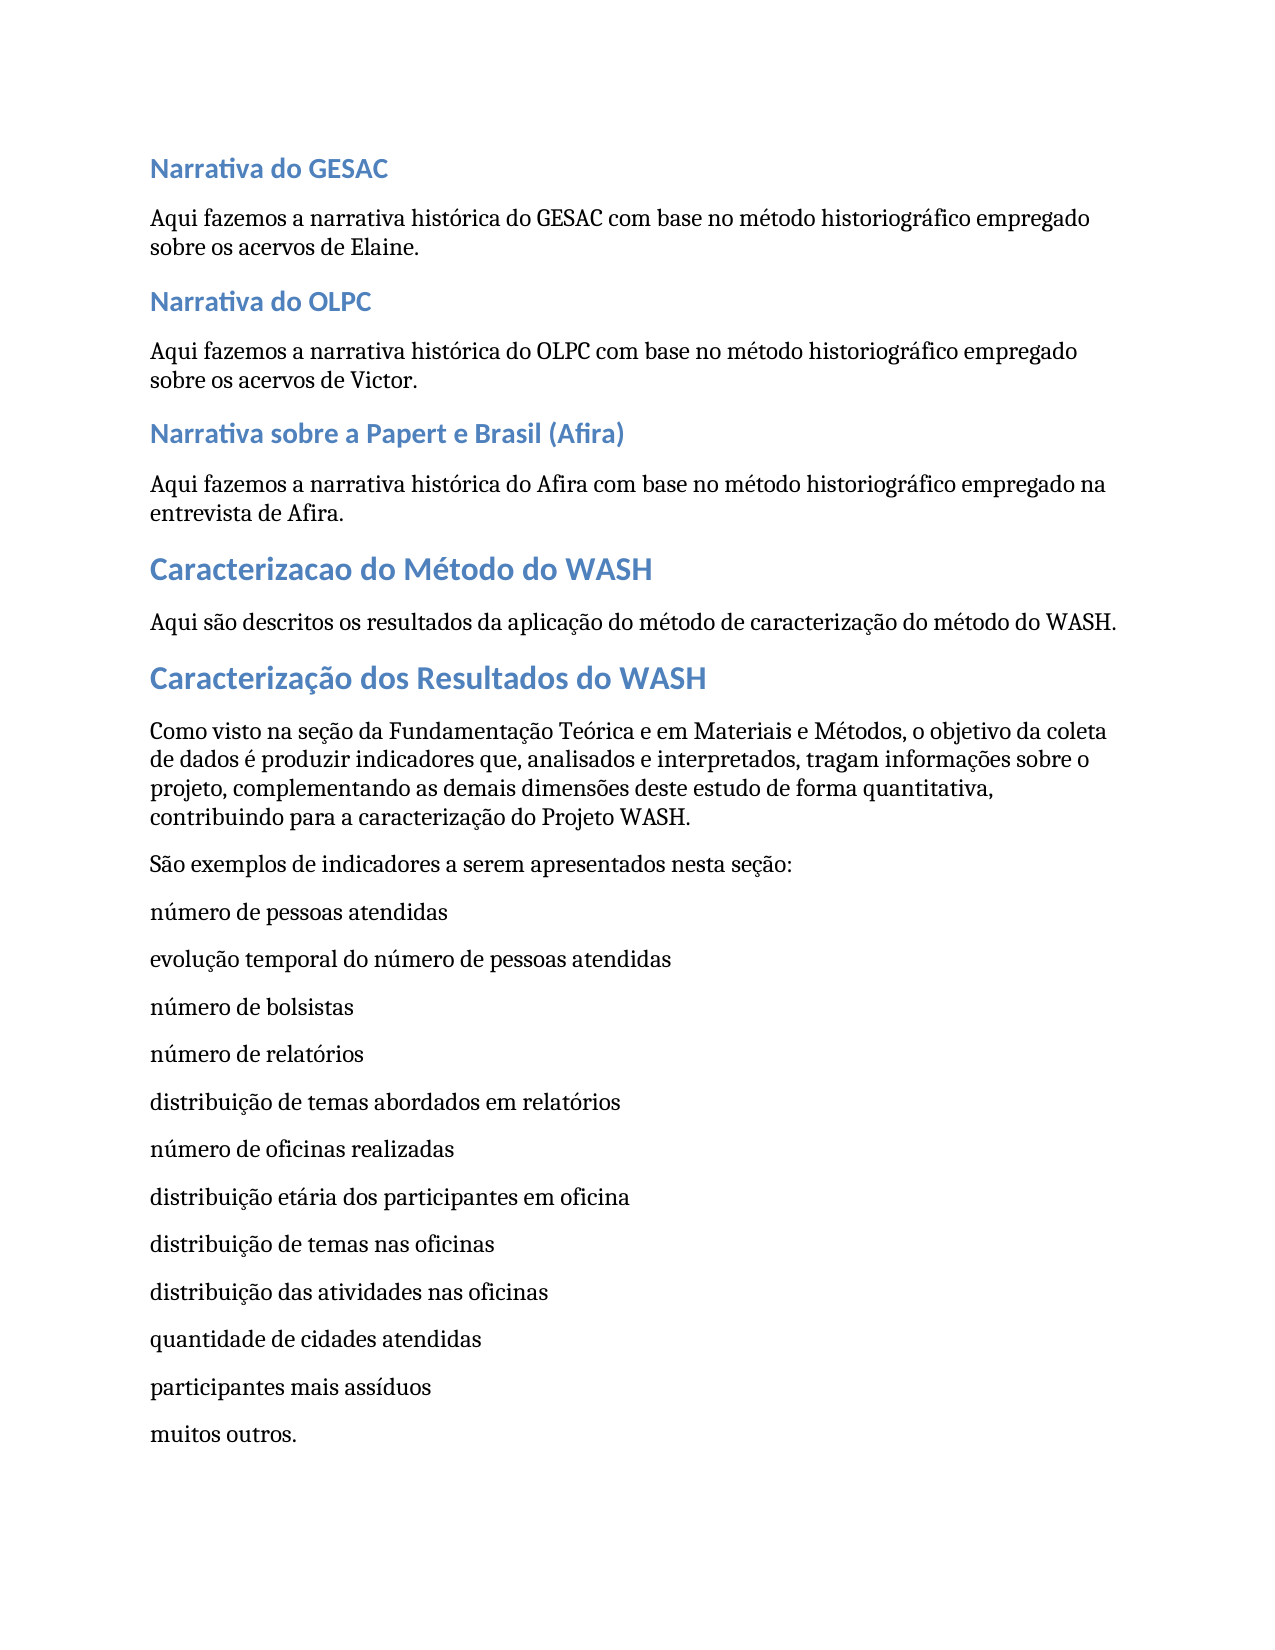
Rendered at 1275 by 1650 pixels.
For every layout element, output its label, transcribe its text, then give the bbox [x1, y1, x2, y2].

text São exemplos de indicadores a serem apresentados nesta seção: [150, 850, 1125, 879]
text evolução temporal do número de pessoas atendidas [150, 945, 1125, 974]
text número de relatórios [150, 1040, 1125, 1069]
subtitle Caracterizacao do Método do WASH [150, 548, 1125, 589]
text Aqui fazemos a narrativa histórica do GESAC com base no método historiográfico empregado sobre os acervos de Elaine. [150, 204, 1125, 262]
text número de oficinas realizadas [150, 1135, 1125, 1164]
text distribuição etária dos participantes em oficina [150, 1183, 1125, 1212]
text distribuição das atividades nas oficinas [150, 1278, 1125, 1307]
subtitle Narrativa sobre a Papert e Brasil (Afira) [150, 415, 1125, 451]
text Como visto na seção da Fundamentação Teórica e em Materiais e Métodos, o objetivo da coleta de dados é produzir indicadores que, analisados e interpretados, tragam informações sobre o projeto, complementando as demais dimensões deste estudo de forma quantitativa, contribuindo para a caracterização do Projeto WASH. [150, 717, 1125, 832]
text Aqui fazemos a narrativa histórica do OLPC com base no método historiográfico empregado sobre os acervos de Victor. [150, 337, 1125, 394]
text número de pessoas atendidas [150, 898, 1125, 927]
text muitos outros. [150, 1420, 1125, 1449]
text distribuição de temas nas oficinas [150, 1230, 1125, 1259]
text quantidade de cidades atendidas [150, 1325, 1125, 1354]
subtitle Narrativa do OLPC [150, 283, 1125, 318]
subtitle Caracterização dos Resultados do WASH [150, 657, 1125, 698]
text participantes mais assı́duos [150, 1373, 1125, 1402]
text Aqui fazemos a narrativa histórica do Afira com base no método historiográfico empregado na entrevista de Afira. [150, 470, 1125, 527]
text Aqui são descritos os resultados da aplicação do método de caracterização do método do WASH. [150, 608, 1125, 636]
text distribuição de temas abordados em relatórios [150, 1088, 1125, 1117]
subtitle Narrativa do GESAC [150, 150, 1125, 186]
text número de bolsistas [150, 993, 1125, 1022]
